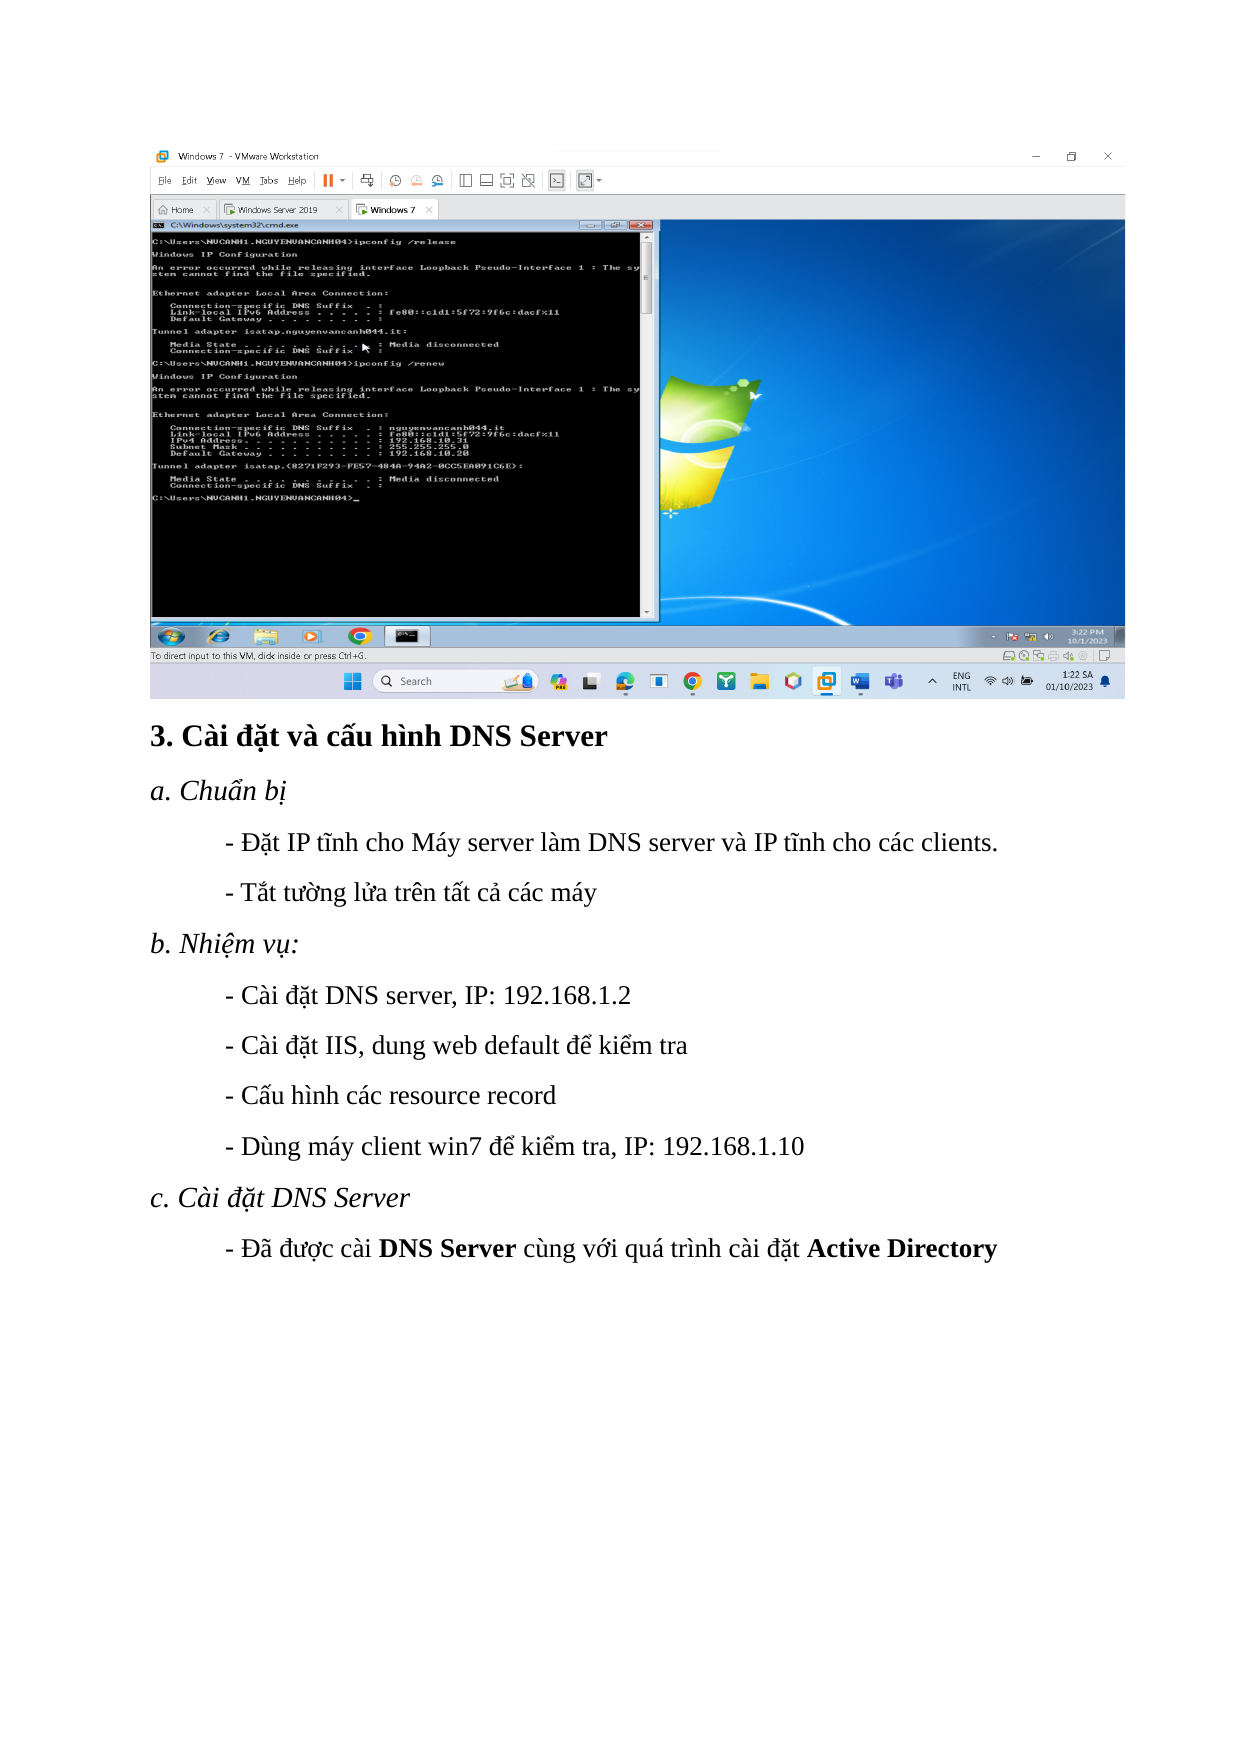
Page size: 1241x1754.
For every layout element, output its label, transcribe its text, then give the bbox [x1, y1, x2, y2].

text a. Chuẩn bị [150, 773, 1090, 806]
picture [150, 150, 1125, 699]
text - Tắt tường lửa trên tất cả các máy [225, 876, 1090, 907]
text - Dùng máy client win7 để kiểm tra, IP: 192.168.1.10 [225, 1129, 1090, 1161]
text - Đã được cài DNS Server cùng với quá trình cài đặt Active Directory [150, 1233, 1090, 1264]
text b. Nhiệm vụ: [150, 926, 1090, 960]
text - Cấu hình các resource record [225, 1079, 1090, 1111]
text - Cài đặt DNS server, IP: 192.168.1.2 [225, 979, 1090, 1010]
text - Đặt IP tĩnh cho Máy server làm DNS server và IP tĩnh cho các clients. [225, 826, 1090, 857]
text c. Cài đặt DNS Server [150, 1180, 1090, 1213]
text - Cài đặt IIS, dung web default để kiểm tra [225, 1029, 1090, 1060]
text 3. Cài đặt và cấu hình DNS Server [150, 717, 1090, 753]
